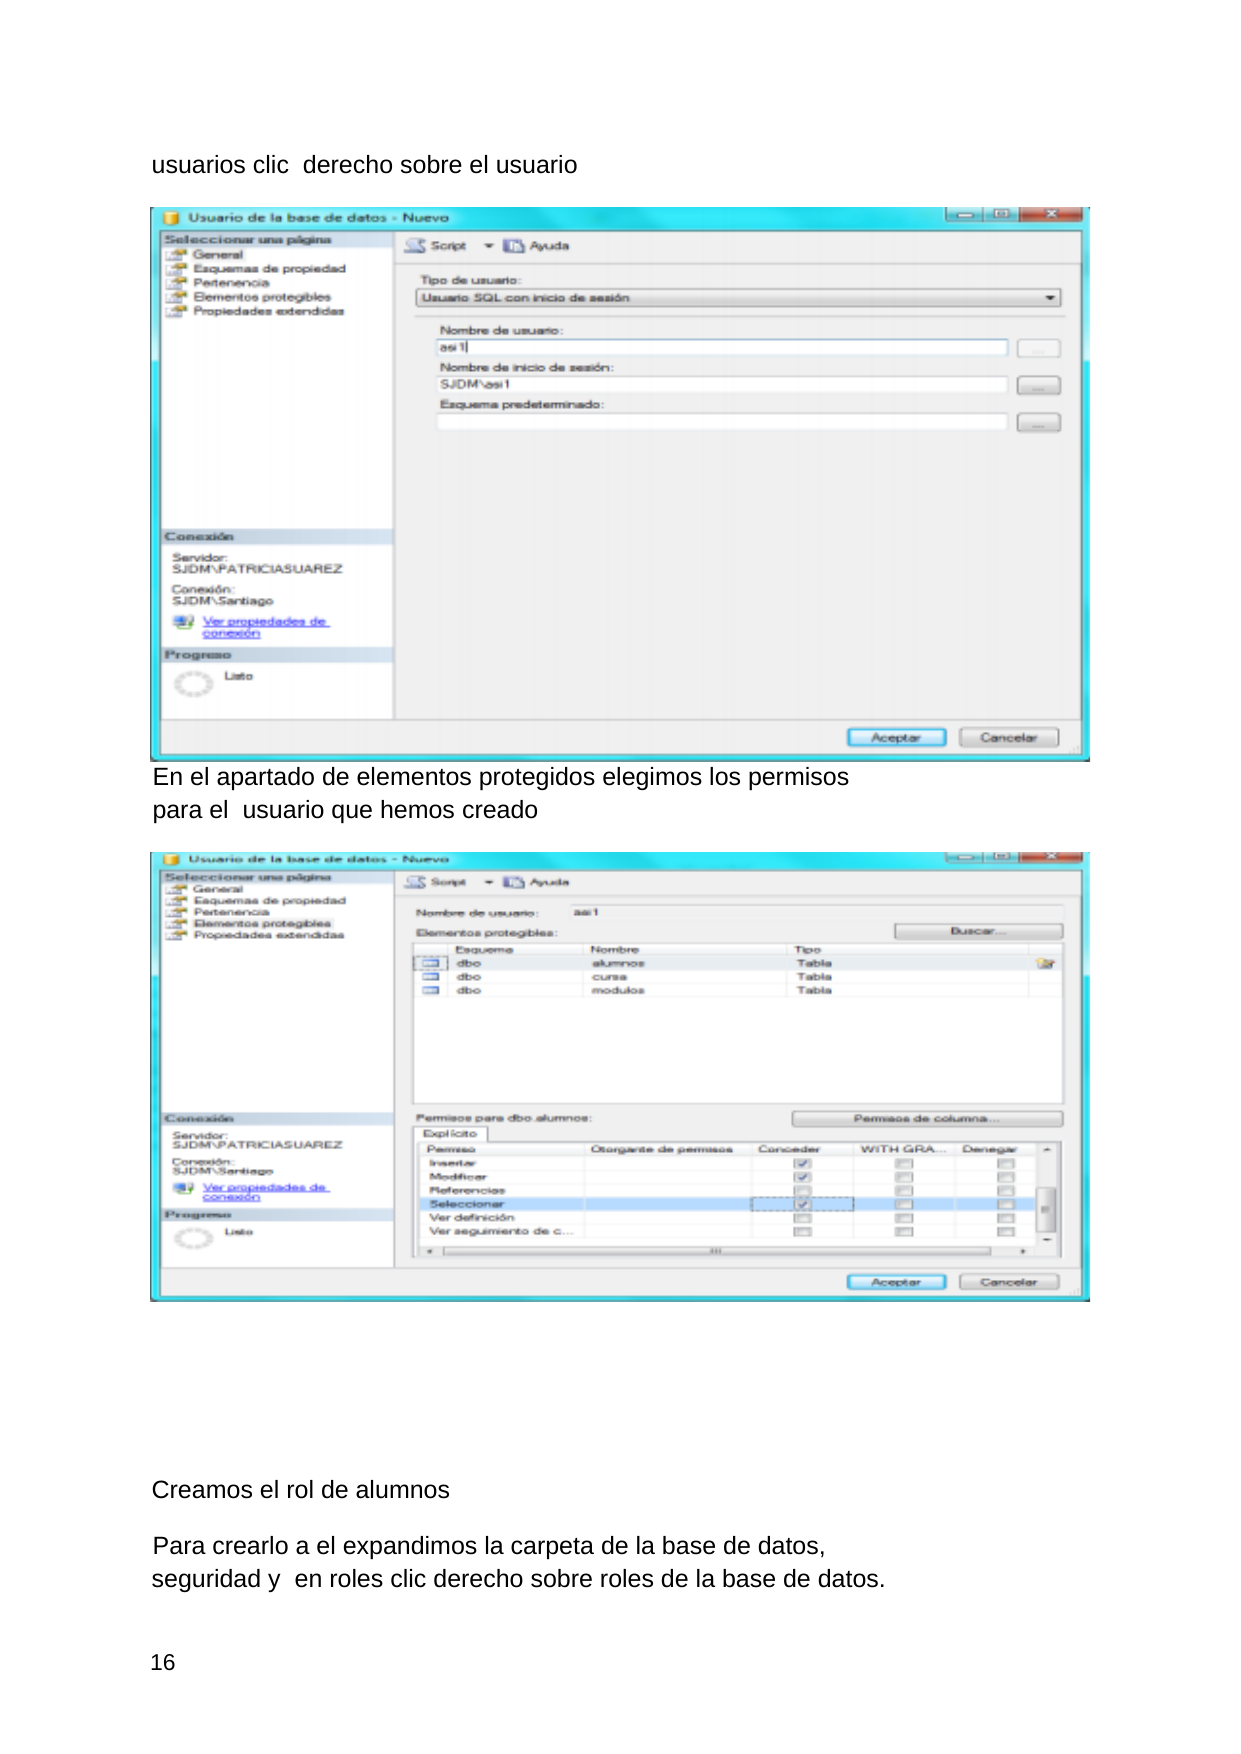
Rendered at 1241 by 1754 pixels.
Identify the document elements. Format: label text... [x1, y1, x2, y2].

picture [150, 207, 1091, 762]
picture [150, 852, 1091, 1302]
text Creamos el rol de alumnos [151, 1474, 1090, 1503]
text En el apartado de elementos protegidos elegimos los permisos para el usuario que hemos creado [152, 762, 898, 824]
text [151, 150, 913, 179]
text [151, 1531, 918, 1593]
